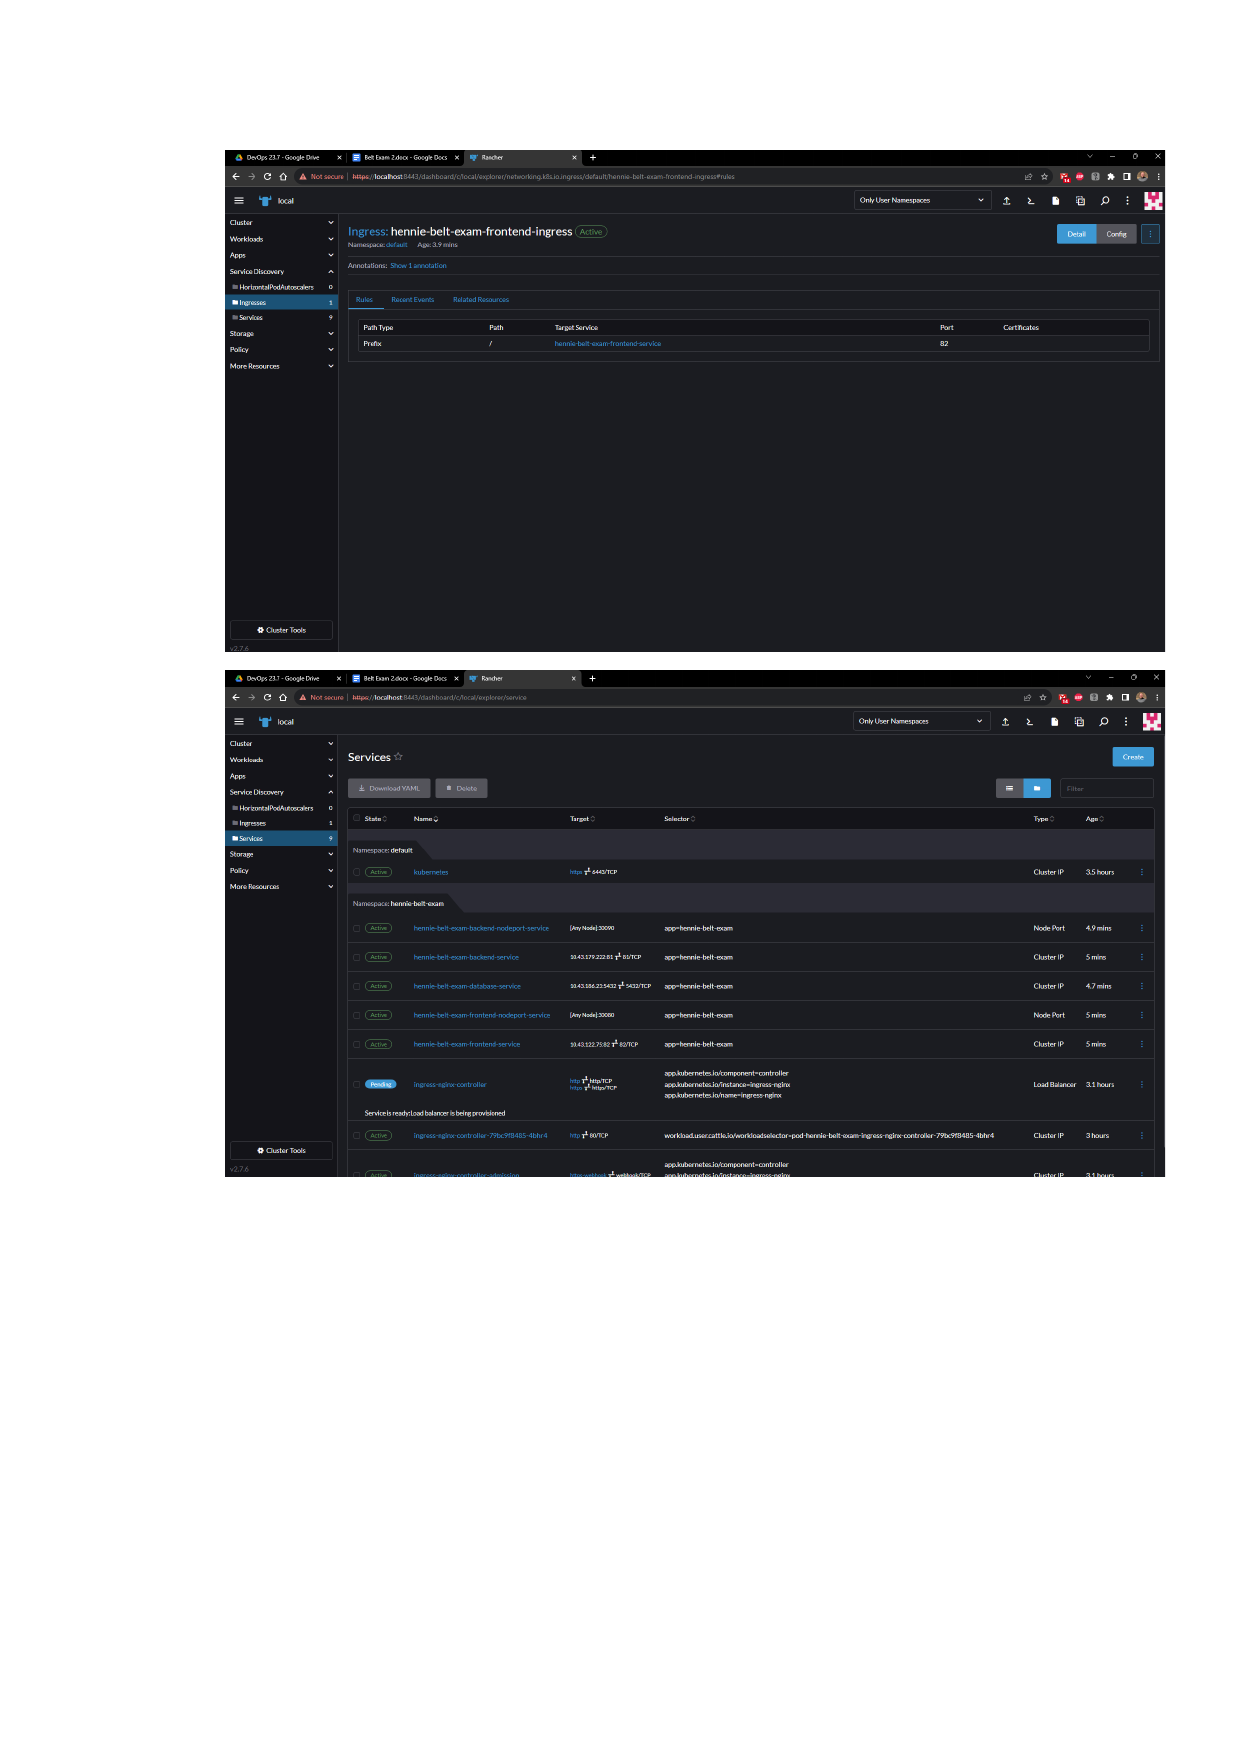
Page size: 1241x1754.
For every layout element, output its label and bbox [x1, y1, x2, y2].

picture [225, 150, 1166, 652]
picture [225, 670, 1166, 1177]
